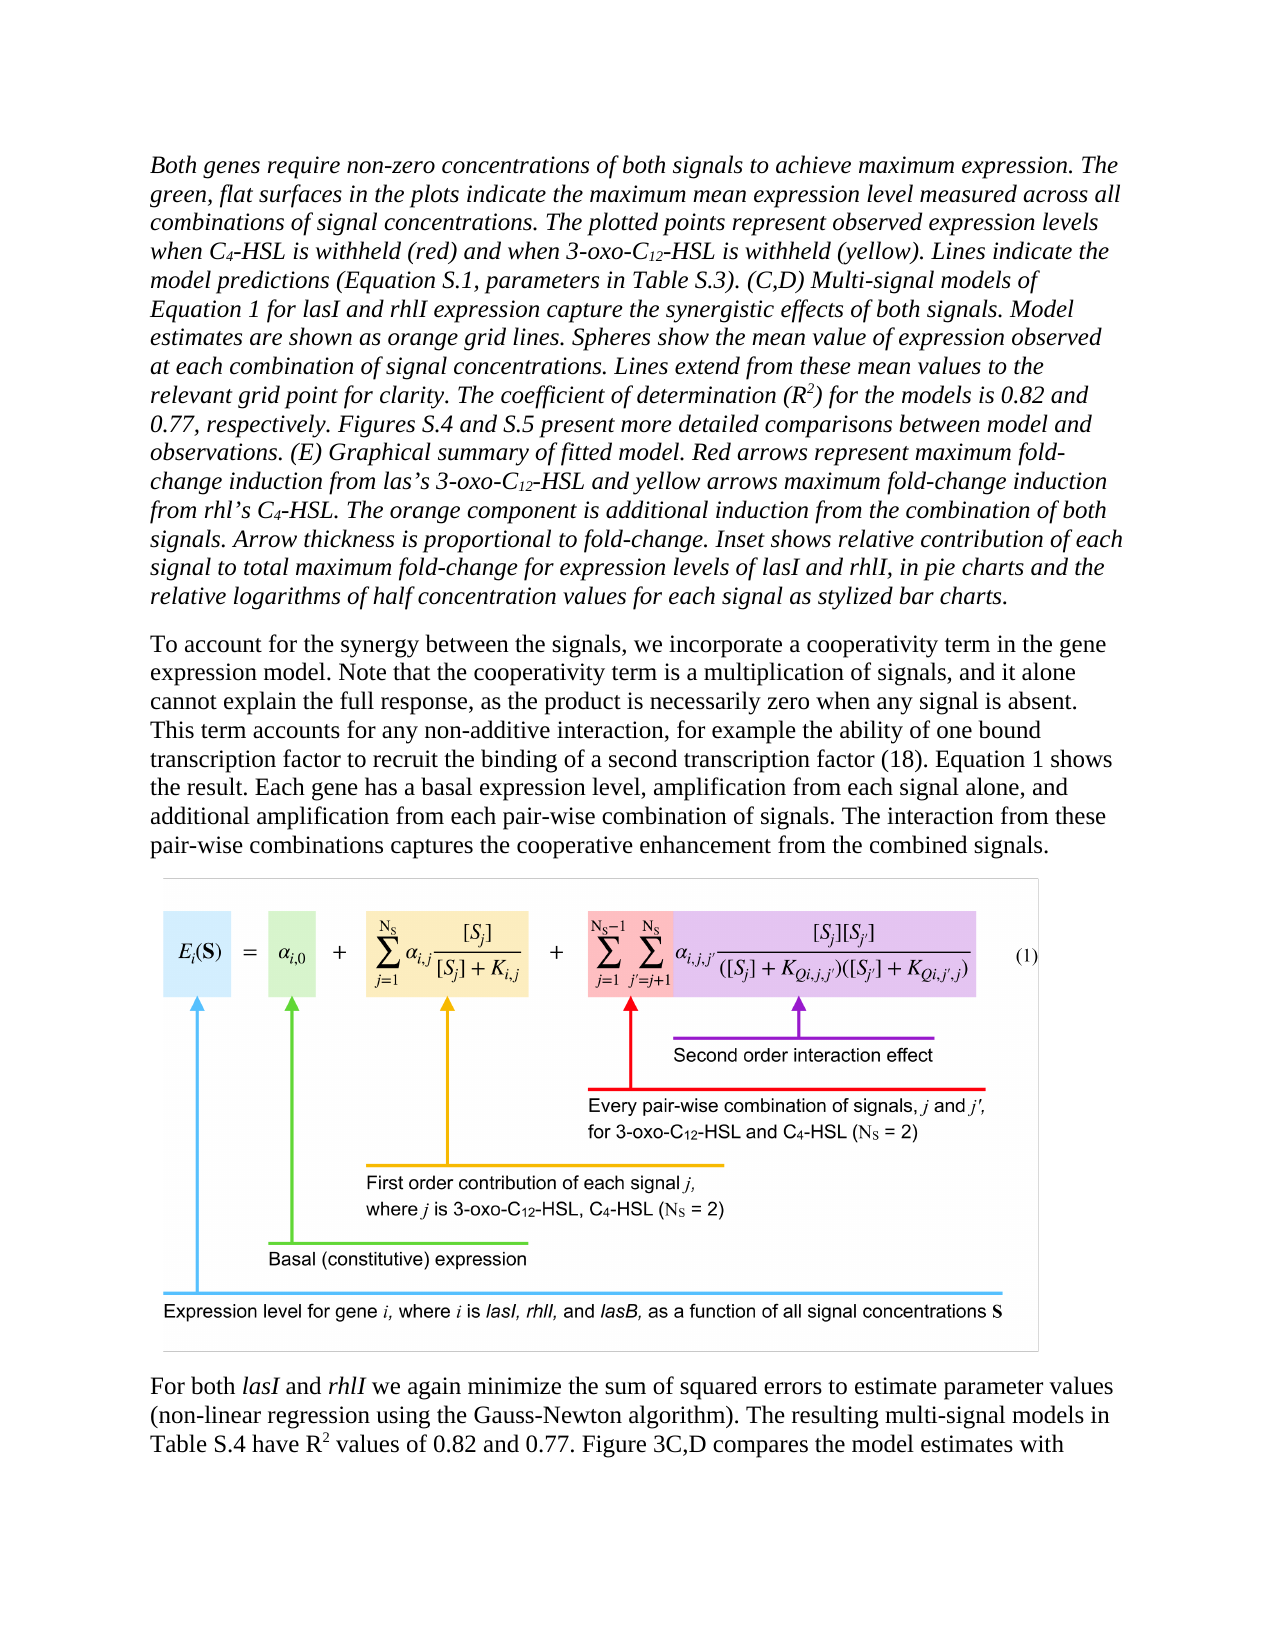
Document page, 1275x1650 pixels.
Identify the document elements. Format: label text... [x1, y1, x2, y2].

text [150, 1371, 1125, 1457]
picture [150, 877, 1050, 1353]
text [150, 150, 1125, 610]
text To account for the synergy between the signals, we incorporate a cooperativity term in the gene expression model. Note that the cooperativity term is a multiplication of signals, and it alone cannot explain the full response, as the product is necessarily zero when any signal is absent. This term accounts for any non-additive interaction, for example the ability of one bound transcription factor to recruit the binding of a second transcription factor (18). Equation 1 shows the result. Each gene has a basal expression level, amplification from each signal alone, and additional amplification from each pair-wise combination of signals. The interaction from these pair-wise combinations captures the cooperative enhancement from the combined signals. [150, 629, 1125, 859]
